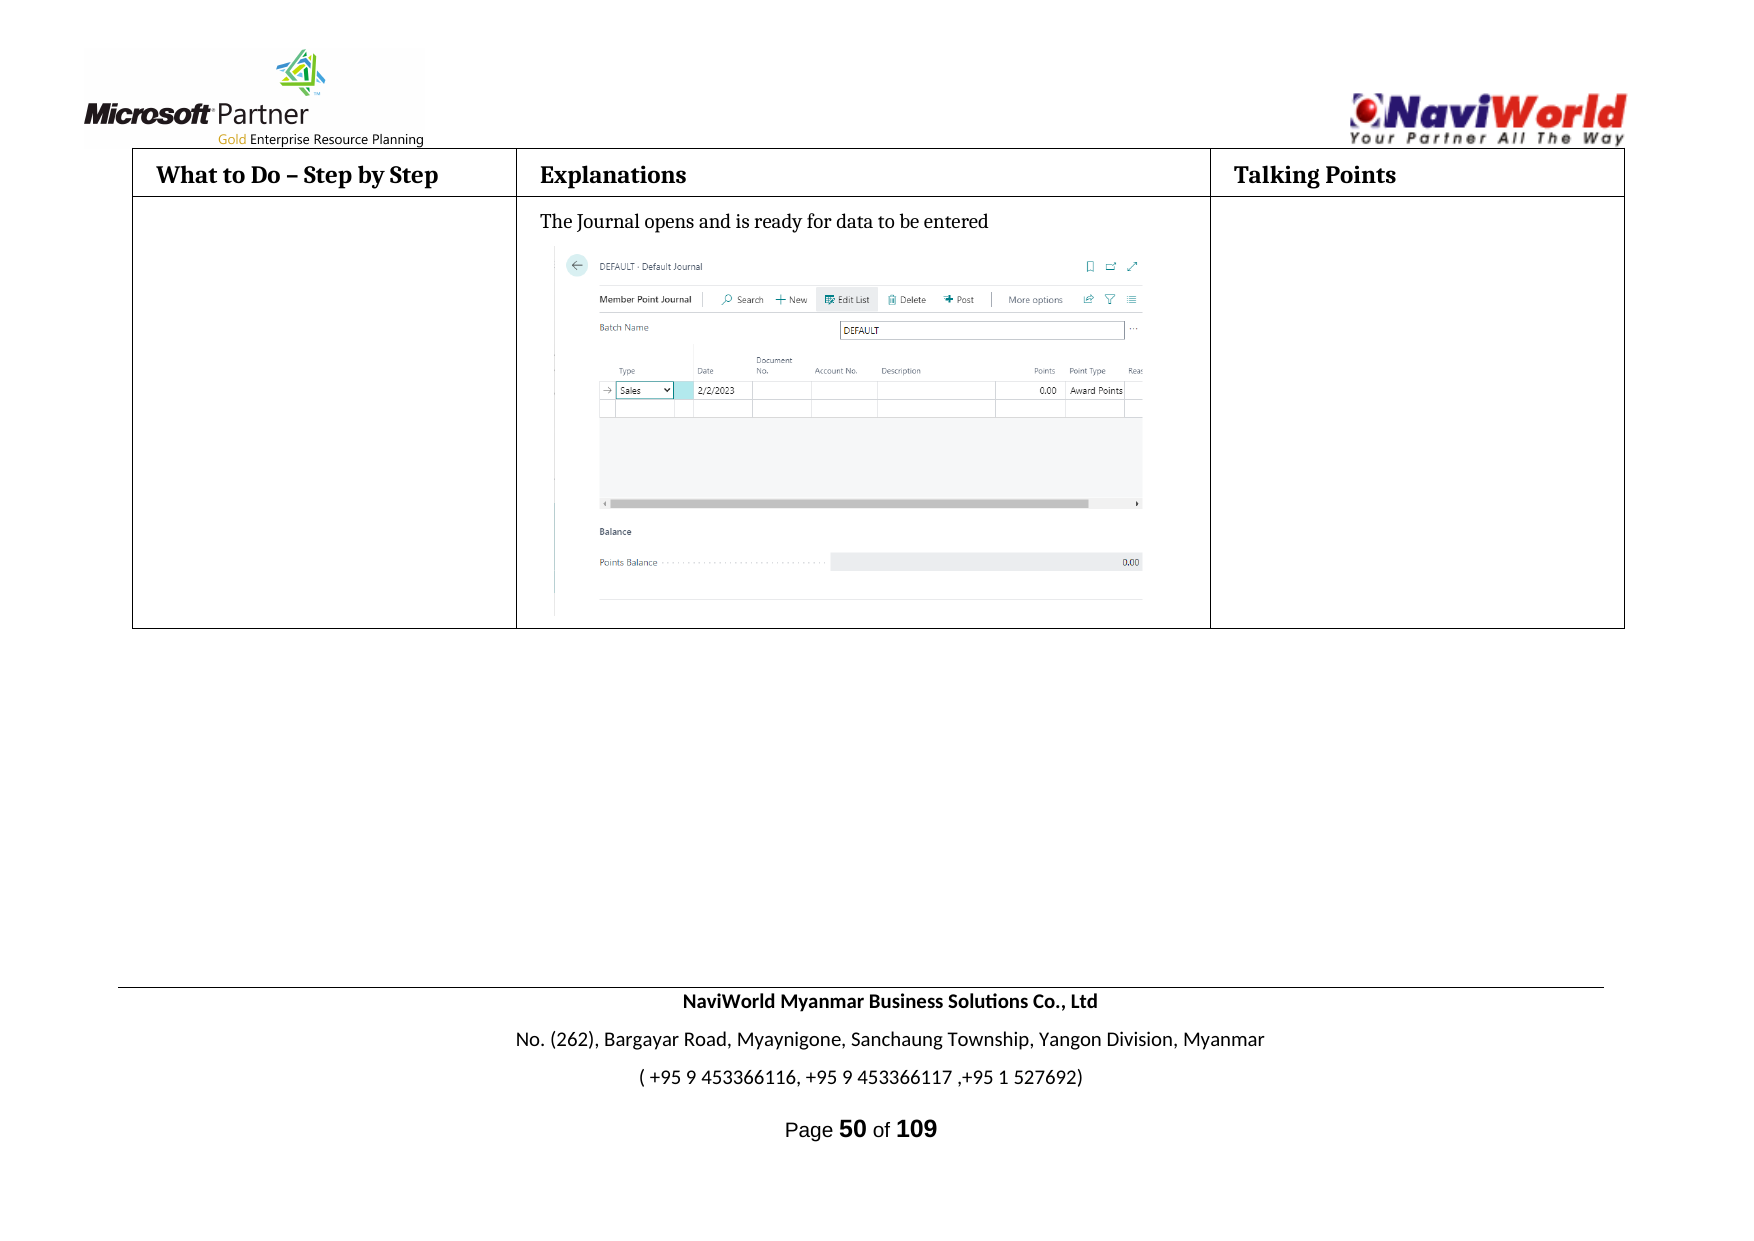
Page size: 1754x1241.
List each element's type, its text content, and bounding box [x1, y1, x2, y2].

picture [554, 246, 1185, 616]
picture [1350, 92, 1628, 149]
table_header What to Do – Step by Step [133, 149, 516, 196]
table_cell [133, 197, 516, 628]
table_cell The Journal opens and is ready for data to be entered [517, 197, 1210, 628]
table_header Explanations [517, 149, 1210, 196]
table_header Talking Points [1211, 149, 1624, 196]
picture [83, 48, 425, 149]
table_cell [1211, 197, 1624, 628]
